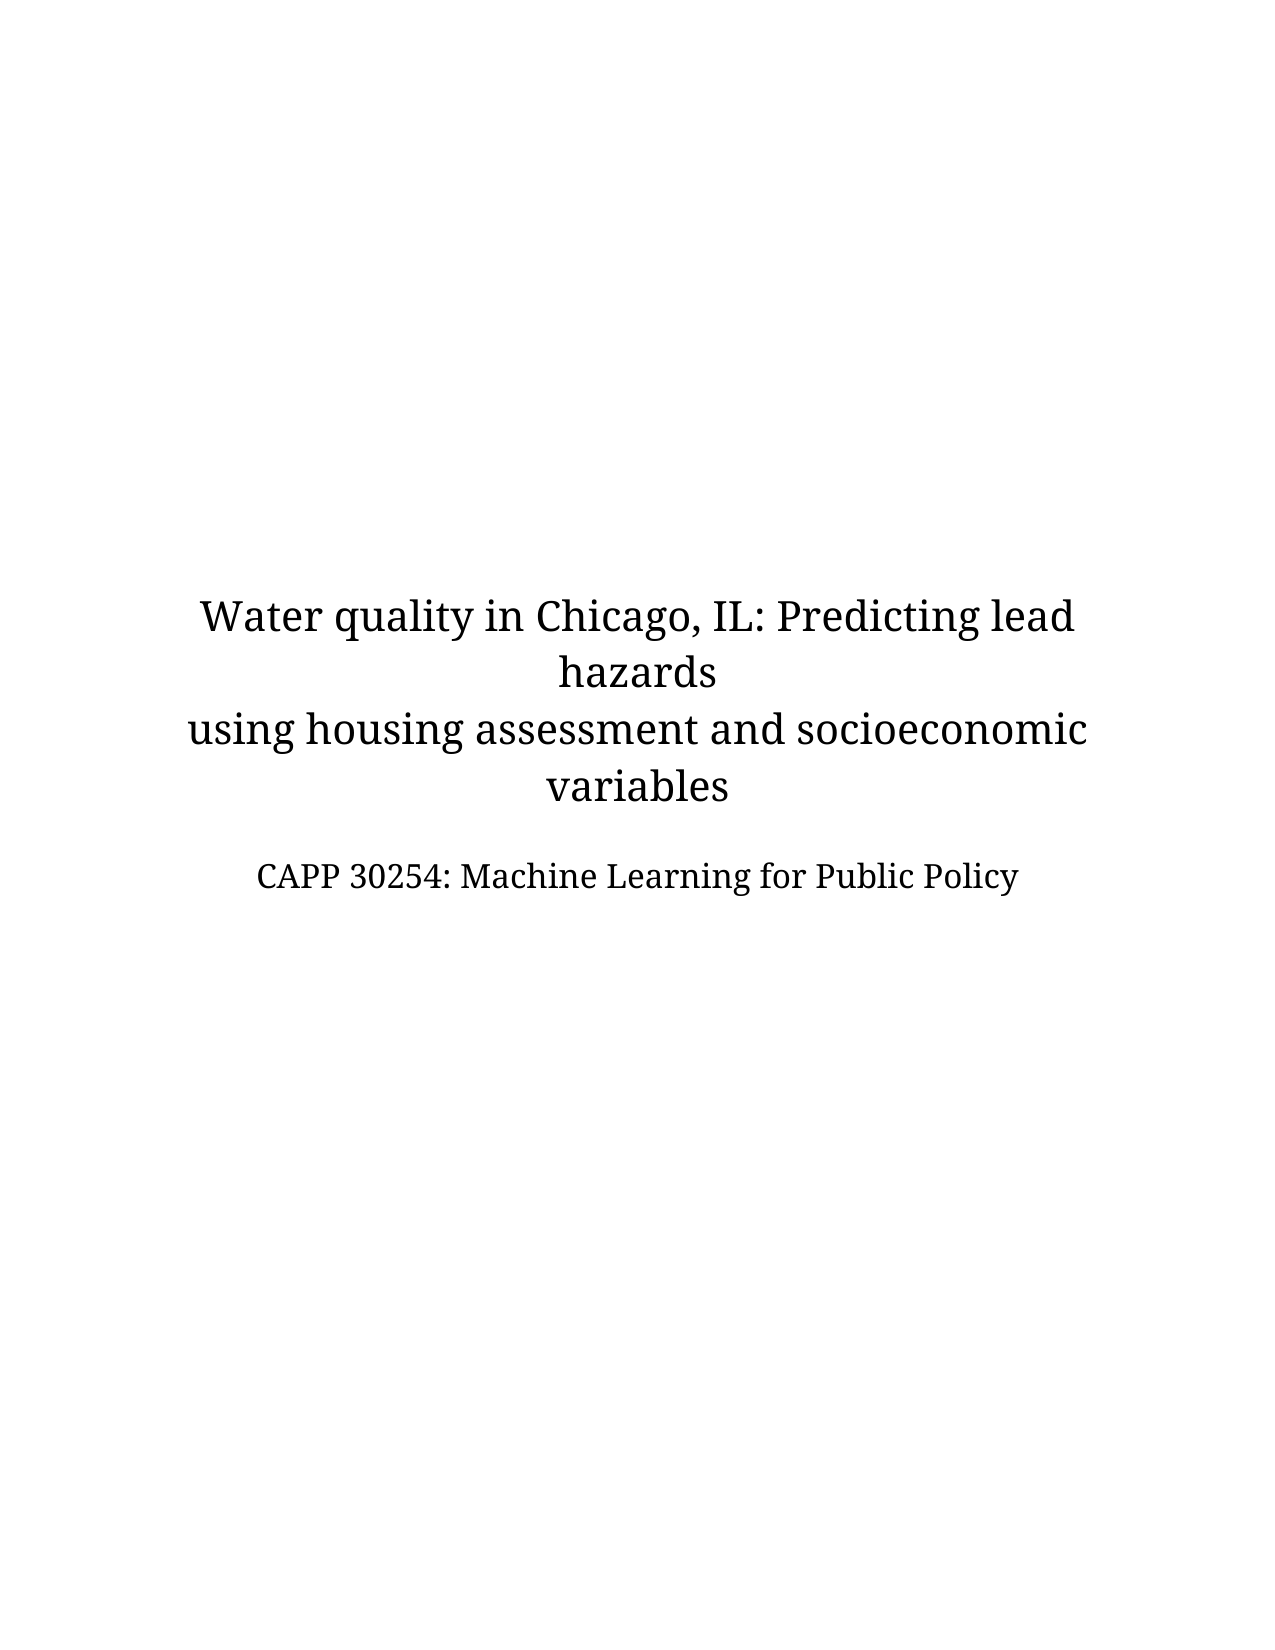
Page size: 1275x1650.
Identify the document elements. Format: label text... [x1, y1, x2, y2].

text CAPP 30254: Machine Learning for Public Policy [150, 853, 1125, 899]
text using housing assessment and socioeconomic variables [150, 700, 1125, 814]
text Water quality in Chicago, IL: Predicting lead hazards [150, 587, 1125, 700]
